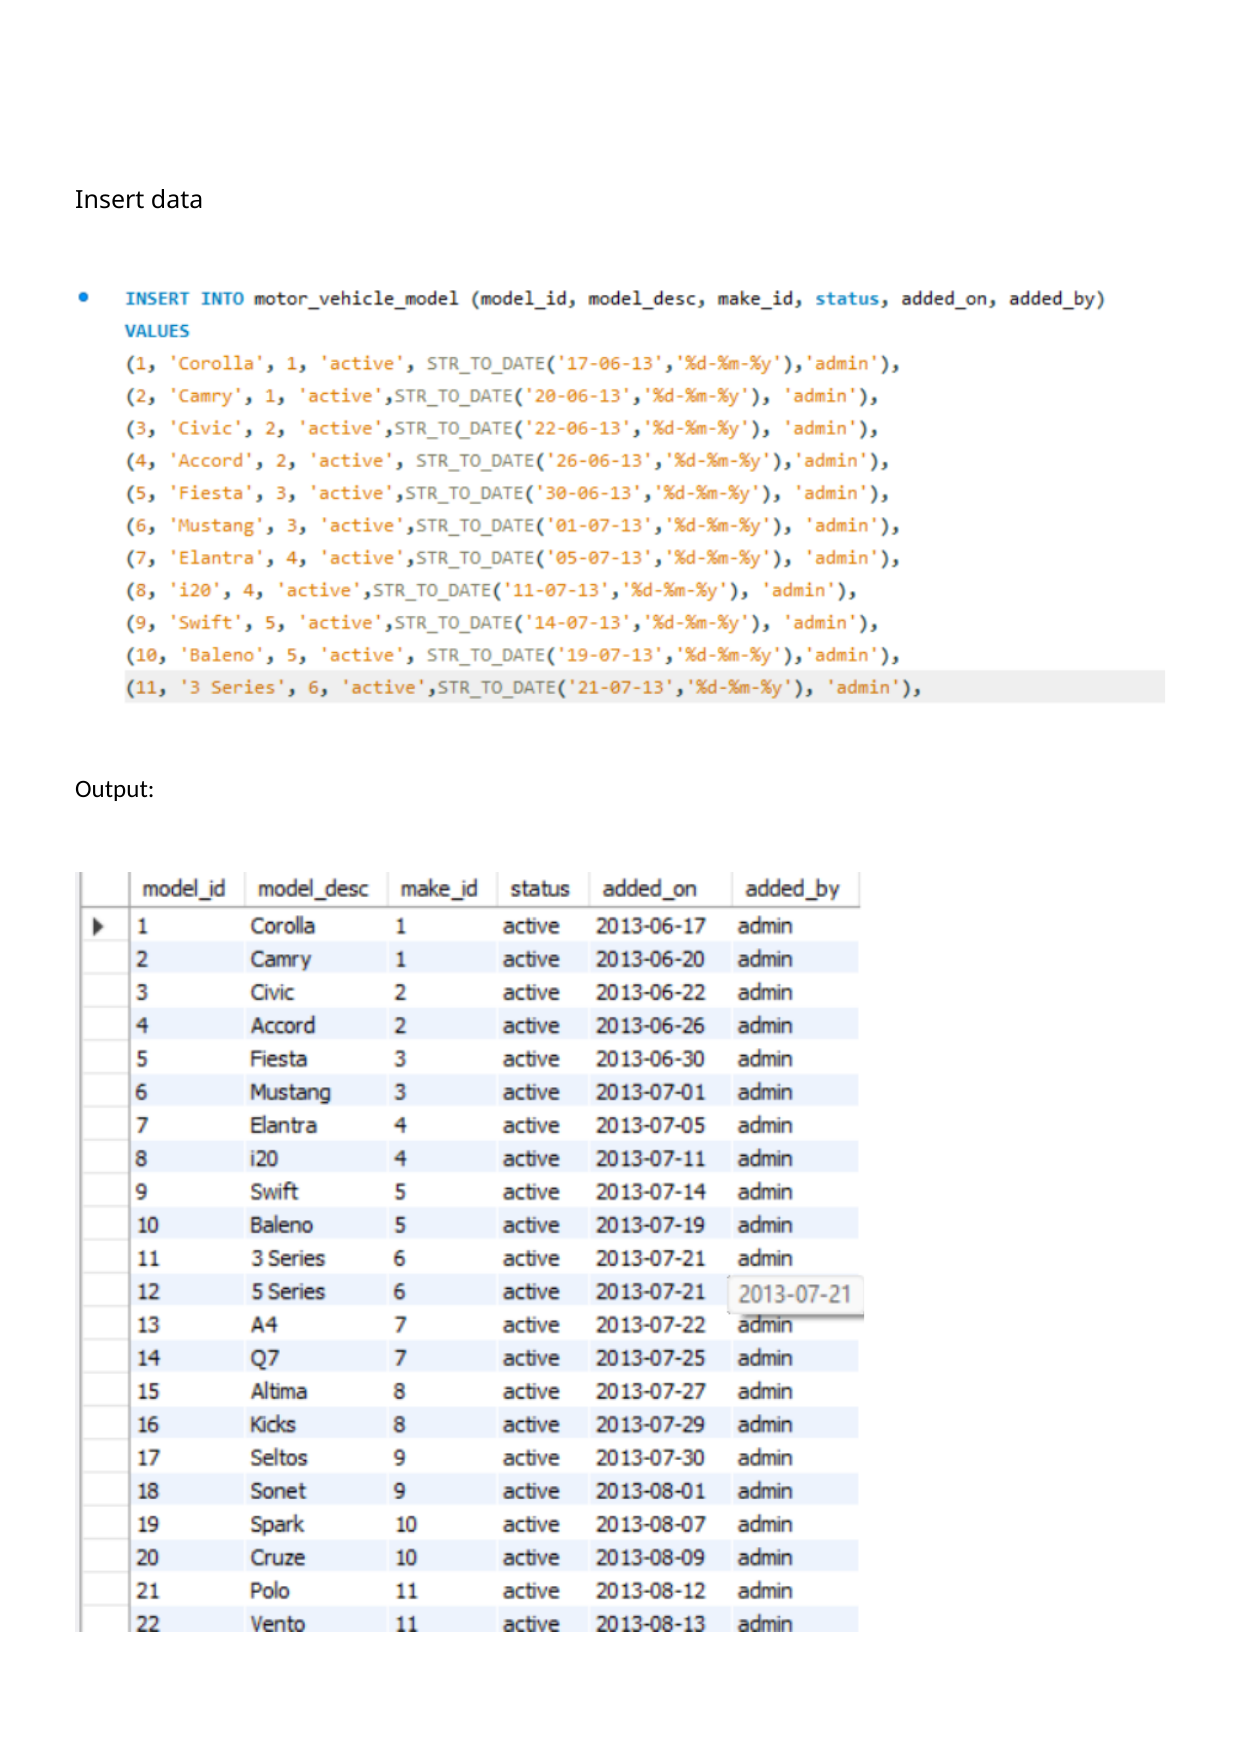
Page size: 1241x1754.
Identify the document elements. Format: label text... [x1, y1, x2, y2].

text Insert data [75, 182, 1165, 216]
text Output: [75, 773, 1165, 803]
picture [75, 872, 865, 1632]
picture [75, 288, 1166, 705]
